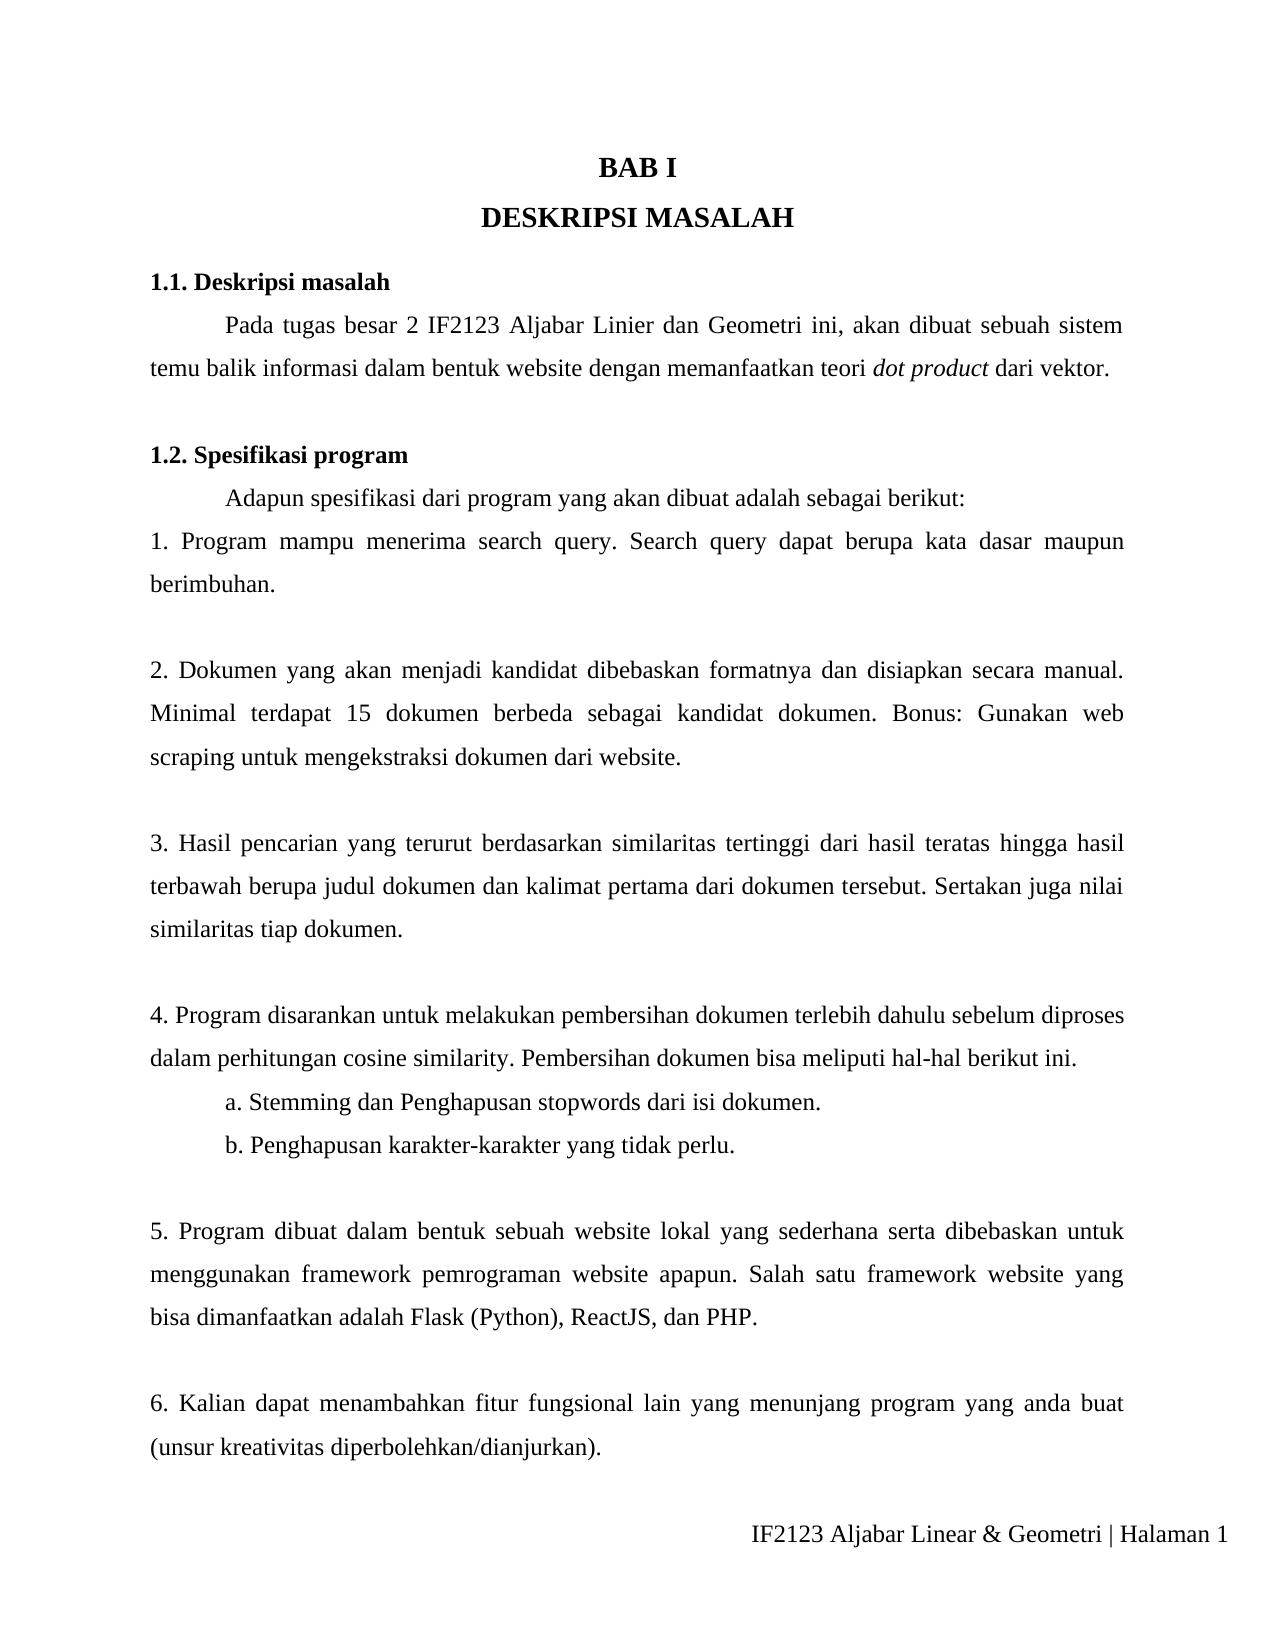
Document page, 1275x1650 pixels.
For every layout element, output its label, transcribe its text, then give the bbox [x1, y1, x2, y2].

text Adapun spesifikasi dari program yang akan dibuat adalah sebagai berikut: [150, 483, 1125, 512]
text a. Stemming dan Penghapusan stopwords dari isi dokumen. [225, 1087, 1125, 1115]
text 6. Kalian dapat menambahkan fitur fungsional lain yang menunjang program yang anda buat (unsur kreativitas diperbolehkan/dianjurkan). [150, 1388, 1125, 1460]
text 5. Program dibuat dalam bentuk sebuah website lokal yang sederhana serta dibebaskan untuk menggunakan framework pemrograman website apapun. Salah satu framework website yang bisa dimanfaatkan adalah Flask (Python), ReactJS, dan PHP. [150, 1216, 1125, 1331]
text 2. Dokumen yang akan menjadi kandidat dibebaskan formatnya dan disiapkan secara manual. Minimal terdapat 15 dokumen berbeda sebagai kandidat dokumen. Bonus: Gunakan web scraping untuk mengekstraksi dokumen dari website. [150, 655, 1125, 770]
text 3. Hasil pencarian yang terurut berdasarkan similaritas tertinggi dari hasil teratas hingga hasil terbawah berupa judul dokumen dan kalimat pertama dari dokumen tersebut. Sertakan juga nilai similaritas tiap dokumen. [150, 828, 1125, 943]
text 4. Program disarankan untuk melakukan pembersihan dokumen terlebih dahulu sebelum diproses dalam perhitungan cosine similarity. Pembersihan dokumen bisa meliputi hal-hal berikut ini. [150, 1000, 1125, 1072]
text Pada tugas besar 2 IF2123 Aljabar Linier dan Geometri ini, akan dibuat sebuah sistem temu balik informasi dalam bentuk website dengan memanfaatkan teori dot product dari vektor. [150, 310, 1125, 382]
text b. Penghapusan karakter-karakter yang tidak perlu. [225, 1130, 1125, 1158]
text 1.1. Deskripsi masalah [150, 267, 1125, 296]
text 1.2. Spesifikasi program [150, 440, 1125, 468]
text 1. Program mampu menerima search query. Search query dapat berupa kata dasar maupun berimbuhan. [150, 526, 1125, 598]
text BAB I DESKRIPSI MASALAH [150, 150, 1125, 234]
